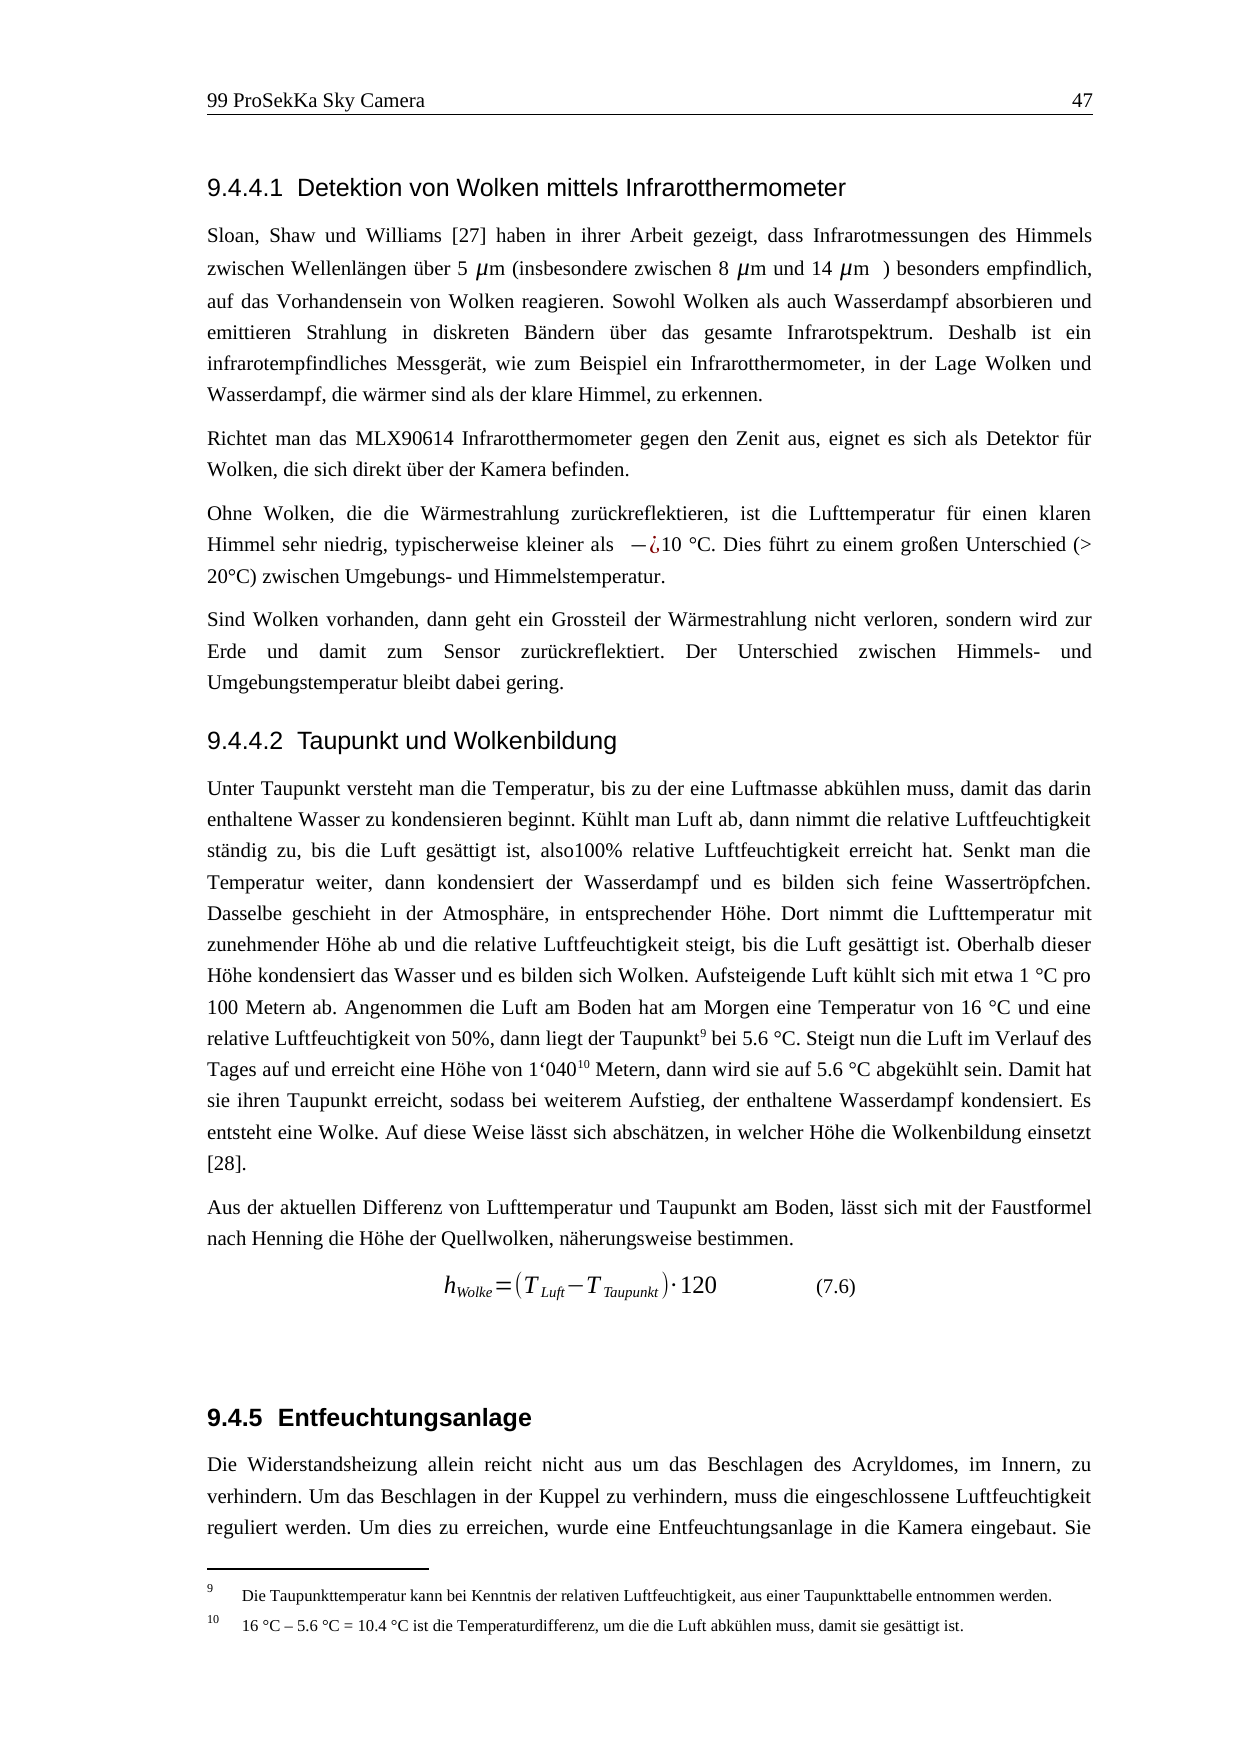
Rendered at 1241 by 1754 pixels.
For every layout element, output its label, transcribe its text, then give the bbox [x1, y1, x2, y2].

subtitle Detektion von Wolken mittels Infrarotthermometer [207, 173, 1093, 201]
text Unter Taupunkt versteht man die Temperatur, bis zu der eine Luftmasse abkühlen muss, damit das darin enthaltene Wasser zu kondensieren beginnt. Kühlt man Luft ab, dann nimmt die relative Luftfeuchtigkeit ständig zu, bis die Luft gesättigt ist, also100% relative Luftfeuchtigkeit erreicht hat. Senkt man die Temperatur weiter, dann kondensiert der Wasserdampf und es bilden sich feine Wassertröpfchen. Dasselbe geschieht in der Atmosphäre, in entsprechender Höhe. Dort nimmt die Lufttemperatur mit zunehmender Höhe ab und die relative Luftfeuchtigkeit steigt, bis die Luft gesättigt ist. Oberhalb dieser Höhe kondensiert das Wasser und es bilden sich Wolken. Aufsteigende Luft kühlt sich mit etwa 1 °C pro 100 Metern ab. Angenommen die Luft am Boden hat am Morgen eine Temperatur von 16 °C und eine relative Luftfeuchtigkeit von 50%, dann liegt der Taupunkt bei 5.6 °C. Steigt nun die Luft im Verlauf des Tages auf und erreicht eine Höhe von 1‘040 Metern, dann wird sie auf 5.6 °C abgekühlt sein. Damit hat sie ihren Taupunkt erreicht, sodass bei weiterem Aufstieg, der enthaltene Wasserdampf kondensiert. Es entsteht eine Wolke. Auf diese Weise lässt sich abschätzen, in welcher Höhe die Wolkenbildung einsetzt [28]. [207, 776, 1093, 1175]
text Ohne Wolken, die die Wärmestrahlung zurückreflektieren, ist die Lufttemperatur für einen klaren Himmel sehr niedrig, typischerweise kleiner als 10 °C. Dies führt zu einem großen Unterschied (> 20°C) zwischen Umgebungs- und Himmelstemperatur. [207, 501, 1093, 588]
text Richtet man das MLX90614 Infrarotthermometer gegen den Zenit aus, eignet es sich als Detektor für Wolken, die sich direkt über der Kamera befinden. [207, 426, 1093, 481]
subtitle Taupunkt und Wolkenbildung [207, 726, 1093, 755]
text Aus der aktuellen Differenz von Lufttemperatur und Taupunkt am Boden, lässt sich mit der Faustformel nach Henning die Höhe der Quellwolken, näherungsweise bestimmen. [207, 1194, 1093, 1250]
subtitle Entfeuchtungsanlage [207, 1402, 1093, 1431]
text Sind Wolken vorhanden, dann geht ein Grossteil der Wärmestrahlung nicht verloren, sondern wird zur Erde und damit zum Sensor zurückreflektiert. Der Unterschied zwischen Himmels- und Umgebungstemperatur bleibt dabei gering. [207, 607, 1093, 694]
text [207, 1452, 1093, 1539]
text Sloan, Shaw und Williams [27] haben in ihrer Arbeit gezeigt, dass Infrarotmessungen des Himmels zwischen Wellenlängen über 5 m (insbesondere zwischen 8 m und 14 m ) besonders empfindlich, auf das Vorhandensein von Wolken reagieren. Sowohl Wolken als auch Wasserdampf absorbieren und emittieren Strahlung in diskreten Bändern über das gesamte Infrarotspektrum. Deshalb ist ein infrarotempfindliches Messgerät, wie zum Beispiel ein Infrarotthermometer, in der Lage Wolken und Wasserdampf, die wärmer sind als der klare Himmel, zu erkennen. [207, 222, 1093, 406]
